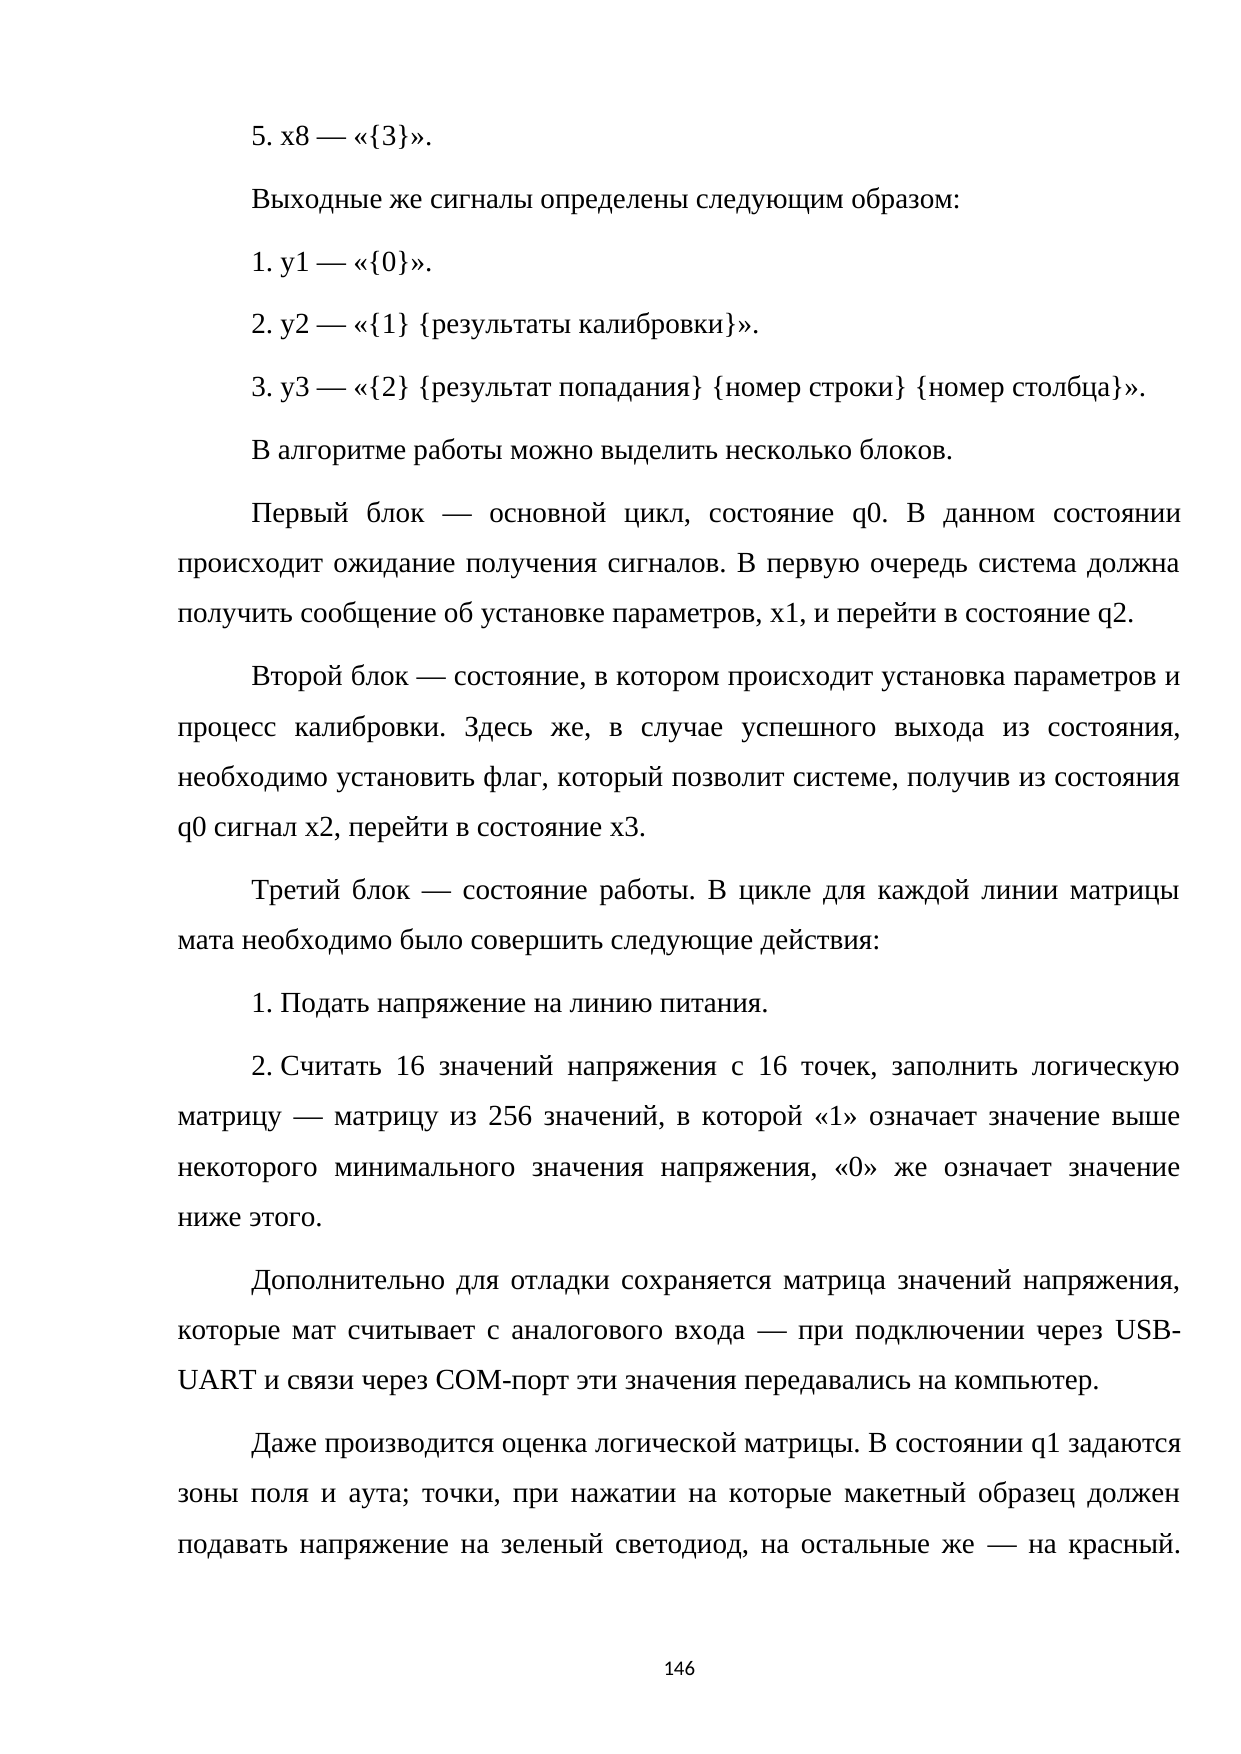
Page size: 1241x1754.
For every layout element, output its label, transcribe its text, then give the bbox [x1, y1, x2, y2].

list y3 — «{2} {результат попадания} {номер строки} {номер столбца}». [177, 369, 1181, 403]
text Дополнительно для отладки сохраняется матрица значений напряжения, которые мат считывает с аналогового входа — при подключении через USB-UART и связи через COM-порт эти значения передавались на компьютер. [177, 1262, 1181, 1396]
text Выходные же сигналы определены следующим образом: [177, 181, 1181, 214]
text Первый блок — основной цикл, состояние q0. В данном состоянии происходит ожидание получения сигналов. В первую очередь система должна получить сообщение об установке параметров, x1, и перейти в состояние q2. [177, 495, 1181, 629]
text В алгоритме работы можно выделить несколько блоков. [177, 432, 1181, 466]
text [177, 1425, 1181, 1559]
list y2 — «{1} {результаты калибровки}». [177, 307, 1181, 340]
list y1 — «{0}». [177, 244, 1181, 277]
text Третий блок — состояние работы. В цикле для каждой линии матрицы мата необходимо было совершить следующие действия: [177, 872, 1181, 956]
text Второй блок — состояние, в котором происходит установка параметров и процесс калибровки. Здесь же, в случае успешного выхода из состояния, необходимо установить флаг, который позволит системе, получив из состояния q0 сигнал x2, перейти в состояние x3. [177, 658, 1181, 843]
list Считать 16 значений напряжения с 16 точек, заполнить логическую матрицу — матрицу из 256 значений, в которой «1» означает значение выше некоторого минимального значения напряжения, «0» же означает значение ниже этого. [177, 1048, 1181, 1233]
list Подать напряжение на линию питания. [177, 985, 1181, 1019]
list x8 — «{3}». [177, 118, 1181, 152]
